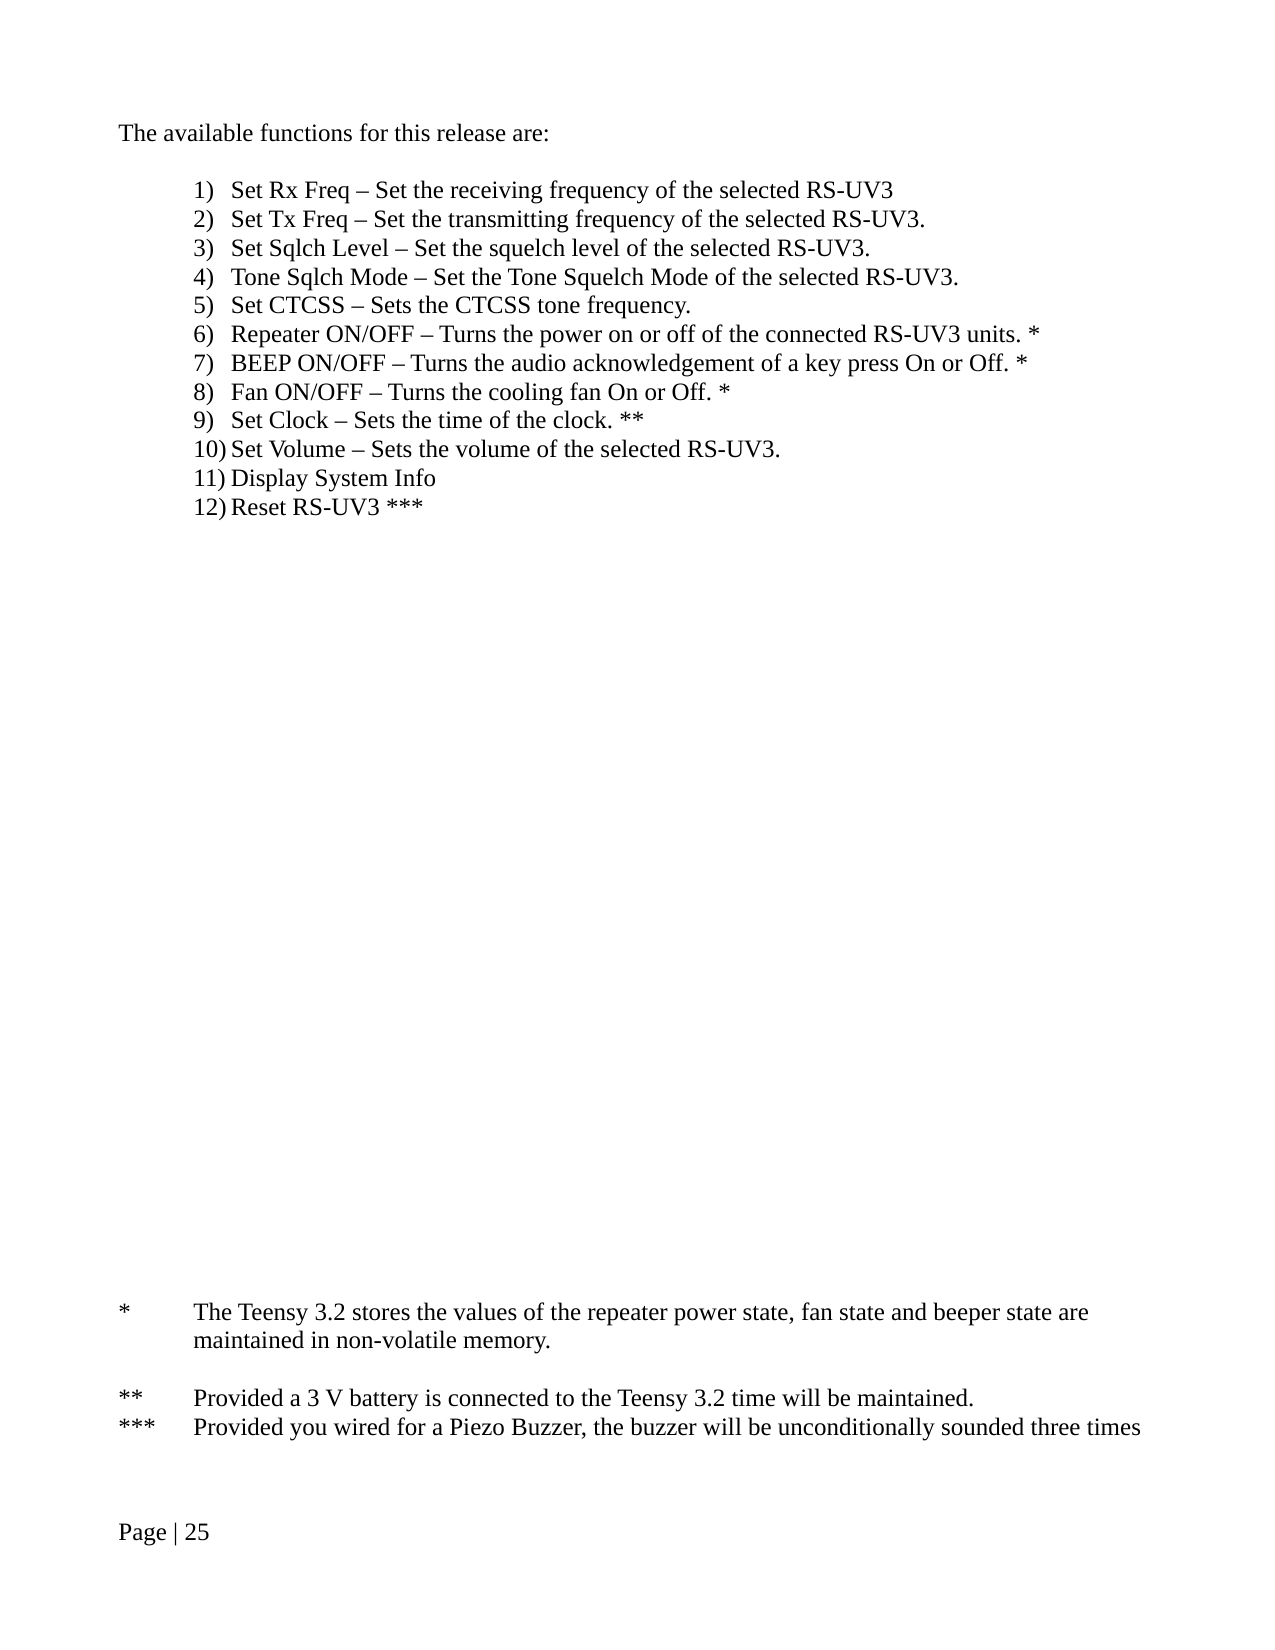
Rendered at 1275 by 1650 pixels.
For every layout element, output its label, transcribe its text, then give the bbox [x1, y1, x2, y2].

text * The Teensy 3.2 stores the values of the repeater power state, fan state and beeper state are maintained in non-volatile memory. [118, 1297, 1157, 1354]
list Set Tx Freq – Set the transmitting frequency of the selected RS-UV3. [193, 204, 1157, 233]
list Set Clock – Sets the time of the clock. ** [193, 406, 1157, 434]
list Set CTCSS – Sets the CTCSS tone frequency. [193, 291, 1157, 319]
list Set Volume – Sets the volume of the selected RS-UV3. [193, 434, 1157, 463]
text The available functions for this release are: [118, 118, 1157, 147]
list BEEP ON/OFF – Turns the audio acknowledgement of a key press On or Off. * [193, 348, 1157, 377]
text *** Provided you wired for a Piezo Buzzer, the buzzer will be unconditionally sounded three times [118, 1412, 1157, 1441]
list Set Sqlch Level – Set the squelch level of the selected RS-UV3. [193, 233, 1157, 262]
list Fan ON/OFF – Turns the cooling fan On or Off. * [193, 377, 1157, 406]
list Display System Info [193, 463, 1157, 492]
list Repeater ON/OFF – Turns the power on or off of the connected RS-UV3 units. * [193, 319, 1157, 348]
text ** Provided a 3 V battery is connected to the Teensy 3.2 time will be maintained. [118, 1383, 1157, 1412]
list Set Rx Freq – Set the receiving frequency of the selected RS-UV3 [193, 176, 1157, 204]
list Tone Sqlch Mode – Set the Tone Squelch Mode of the selected RS-UV3. [193, 262, 1157, 291]
list Reset RS-UV3 *** [193, 492, 1157, 521]
